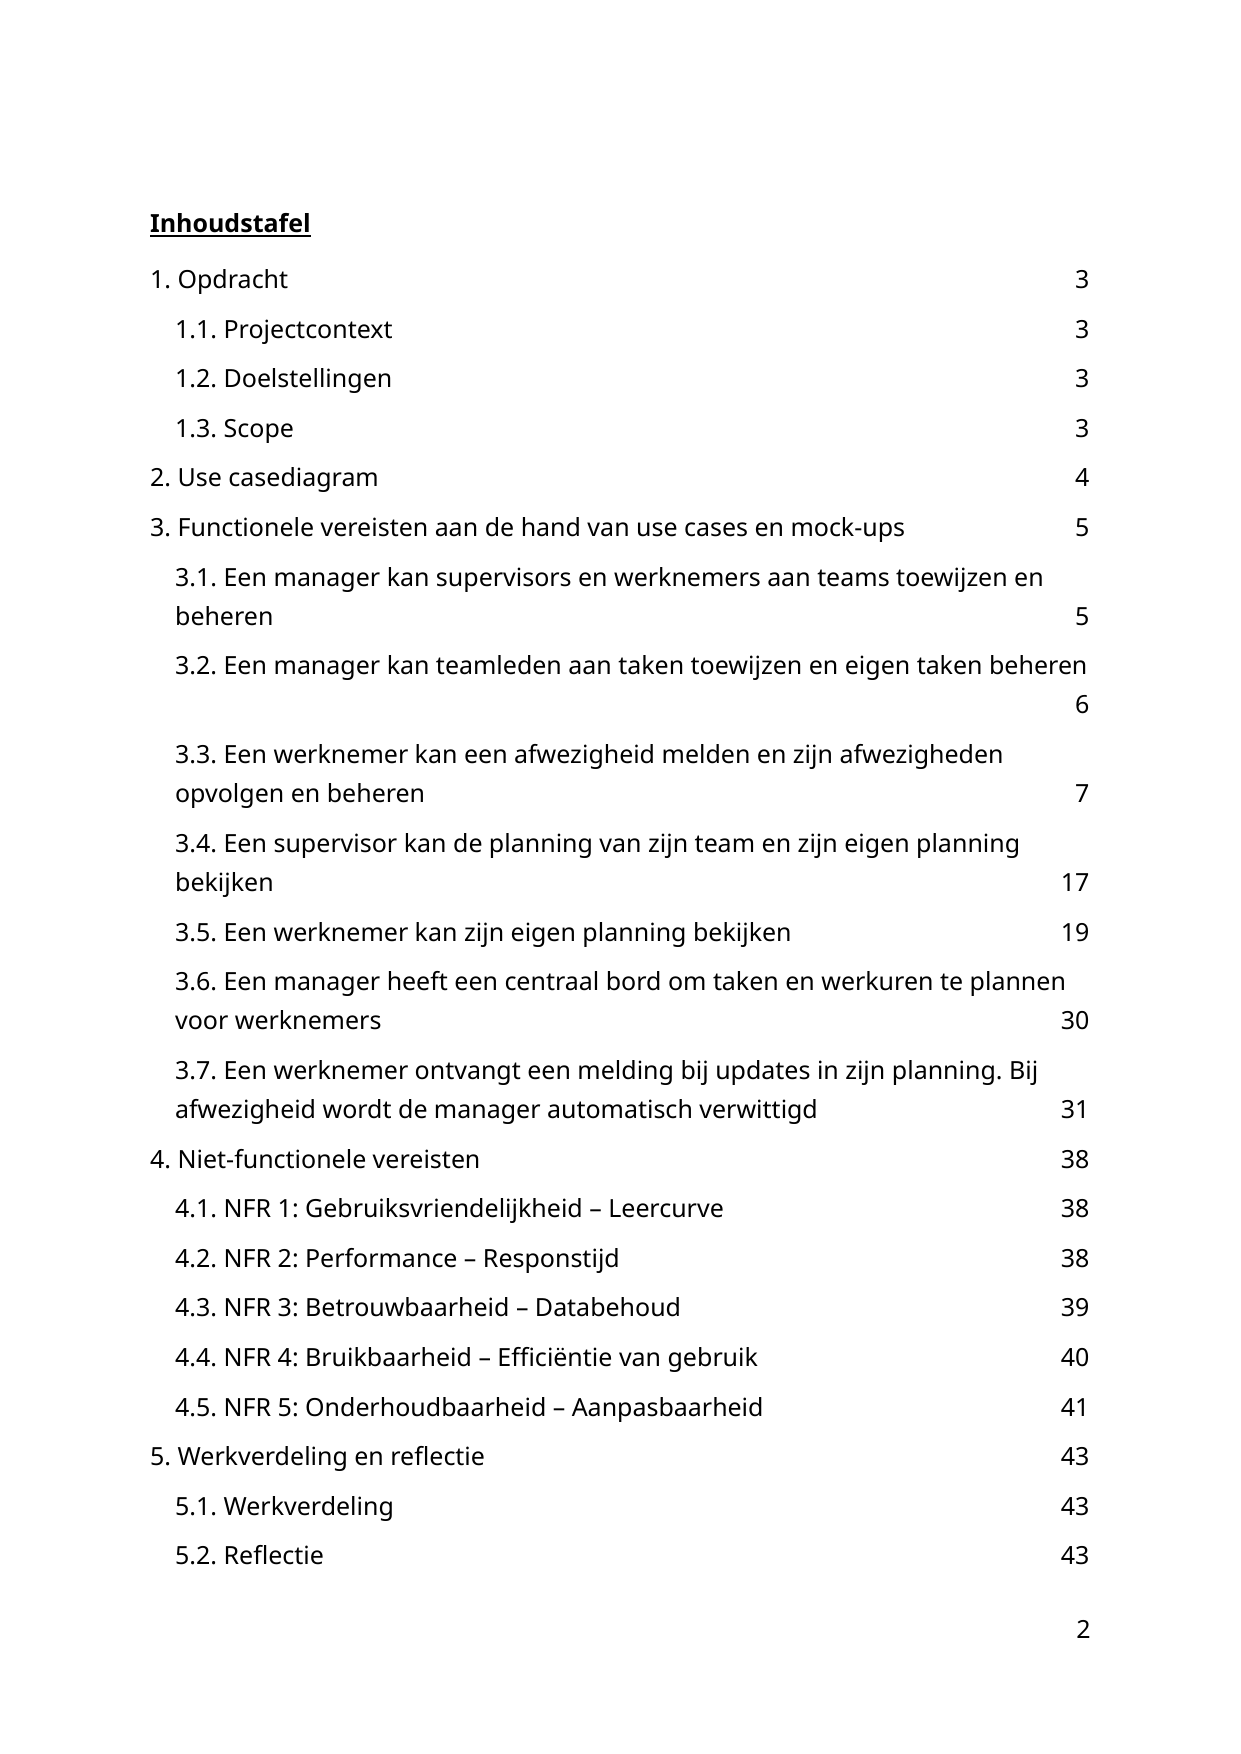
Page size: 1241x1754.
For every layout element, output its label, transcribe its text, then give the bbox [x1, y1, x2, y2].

text 3.3. Een werknemer kan een afwezigheid melden en zijn afwezigheden opvolgen en beheren 7 [175, 737, 1090, 810]
text 3.7. Een werknemer ontvangt een melding bij updates in zijn planning. Bij afwezigheid wordt de manager automatisch verwittigd 31 [175, 1052, 1090, 1126]
text 2. Use casediagram 4 [150, 460, 1090, 494]
text 1.2. Doelstellingen 3 [175, 361, 1090, 395]
text 3. Functionele vereisten aan de hand van use cases en mock-ups 5 [150, 509, 1090, 544]
text 1. Opdracht 3 [150, 262, 1090, 296]
text 5. Werkverdeling en reflectie 43 [150, 1439, 1090, 1473]
text 3.6. Een manager heeft een centraal bord om taken en werkuren te plannen voor werknemers 30 [175, 964, 1090, 1037]
text 4.4. NFR 4: Bruikbaarheid – Efficiëntie van gebruik 40 [175, 1339, 1090, 1374]
text 4. Niet-functionele vereisten 38 [150, 1141, 1090, 1175]
text 3.1. Een manager kan supervisors en werknemers aan teams toewijzen en beheren 5 [175, 559, 1090, 632]
text 1.3. Scope 3 [175, 410, 1090, 444]
text 5.2. Reflectie 43 [175, 1538, 1090, 1572]
text 1.1. Projectcontext 3 [175, 311, 1090, 345]
text 3.4. Een supervisor kan de planning van zijn team en zijn eigen planning bekijken 17 [175, 825, 1090, 899]
text 4.2. NFR 2: Performance – Responstijd 38 [175, 1240, 1090, 1274]
text 3.5. Een werknemer kan zijn eigen planning bekijken 19 [175, 914, 1090, 948]
text 3.2. Een manager kan teamleden aan taken toewijzen en eigen taken beheren 6 [175, 648, 1090, 721]
text 4.1. NFR 1: Gebruiksvriendelijkheid – Leercurve 38 [175, 1191, 1090, 1225]
text 4.5. NFR 5: Onderhoudbaarheid – Aanpasbaarheid 41 [175, 1389, 1090, 1423]
text 5.1. Werkverdeling 43 [175, 1488, 1090, 1522]
text 4.3. NFR 3: Betrouwbaarheid – Databehoud 39 [175, 1290, 1090, 1324]
text Inhoudstafel [150, 206, 1090, 240]
